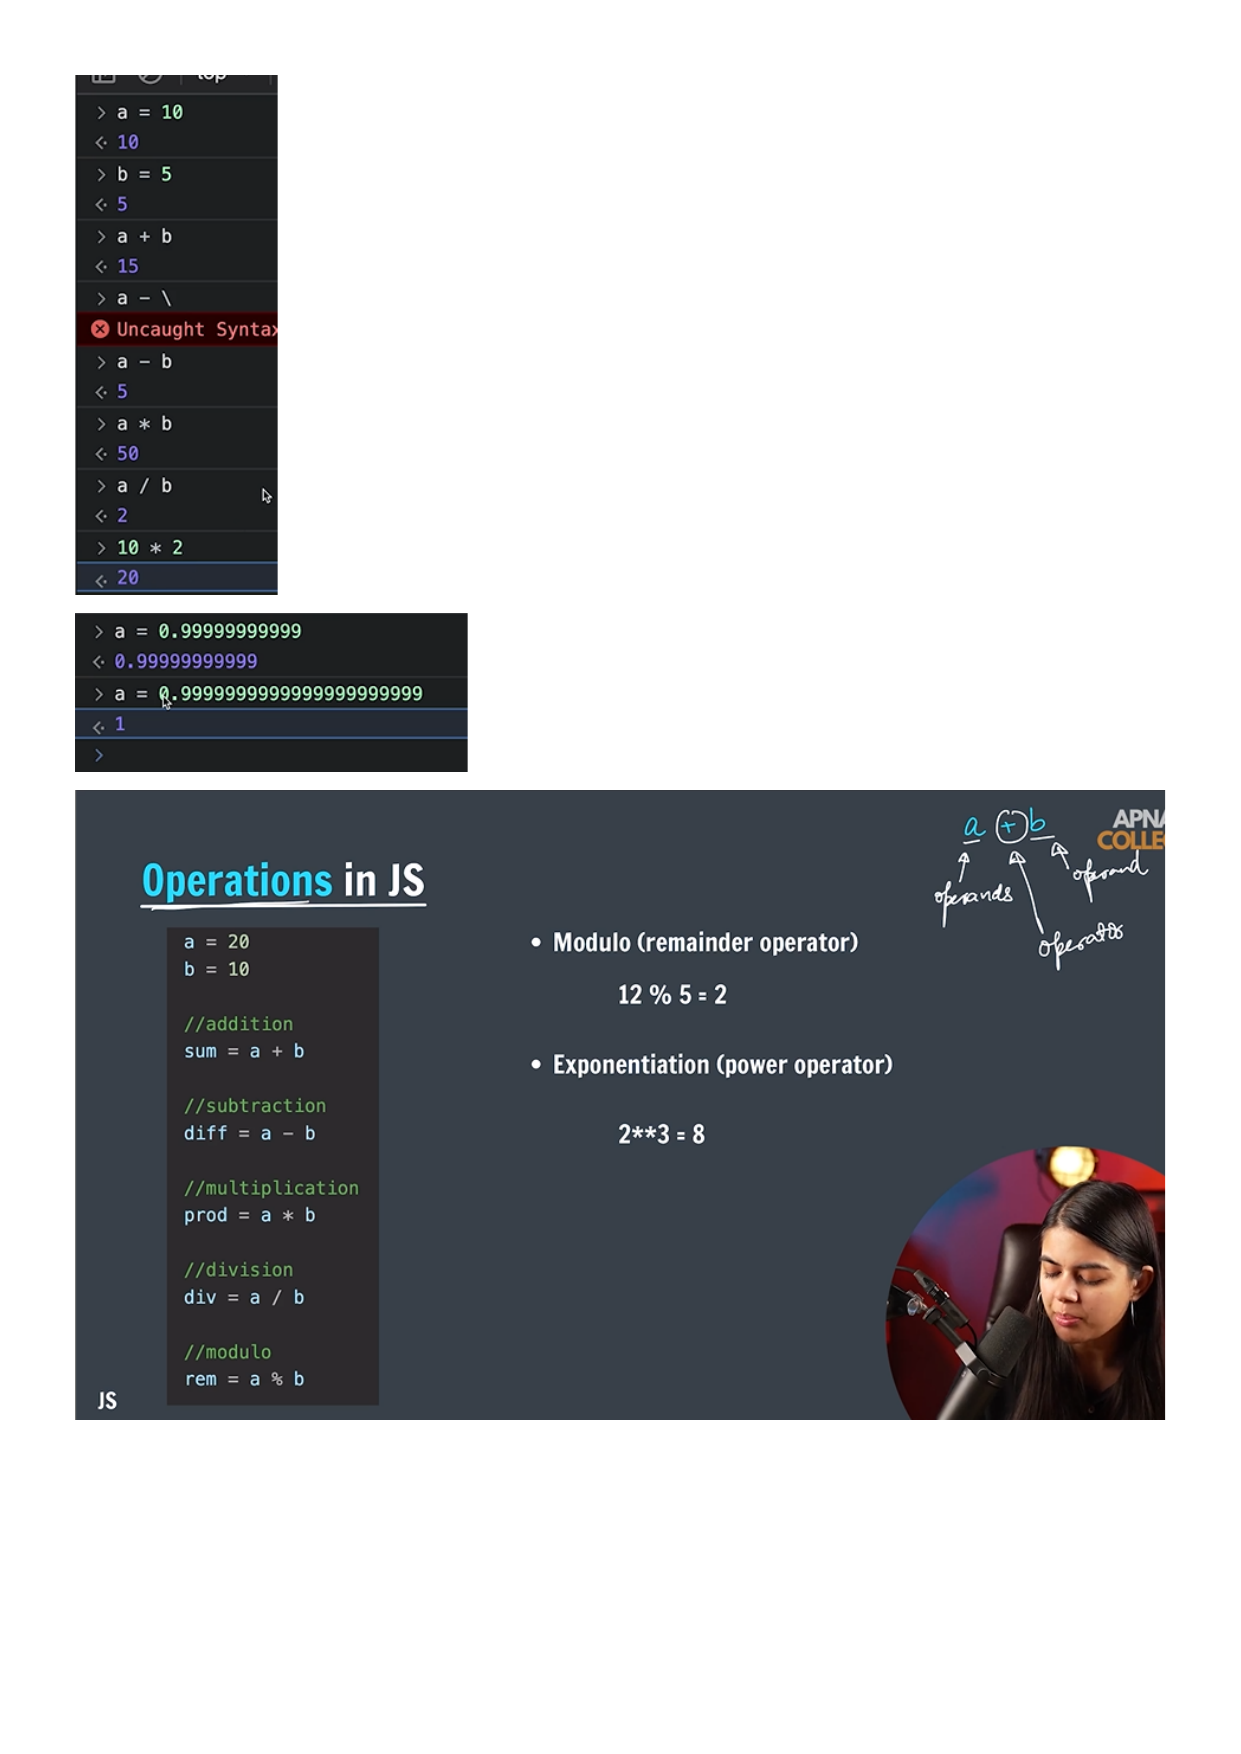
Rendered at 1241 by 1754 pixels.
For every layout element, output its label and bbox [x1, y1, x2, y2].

picture [75, 613, 468, 772]
picture [75, 790, 1166, 1420]
picture [75, 75, 278, 595]
